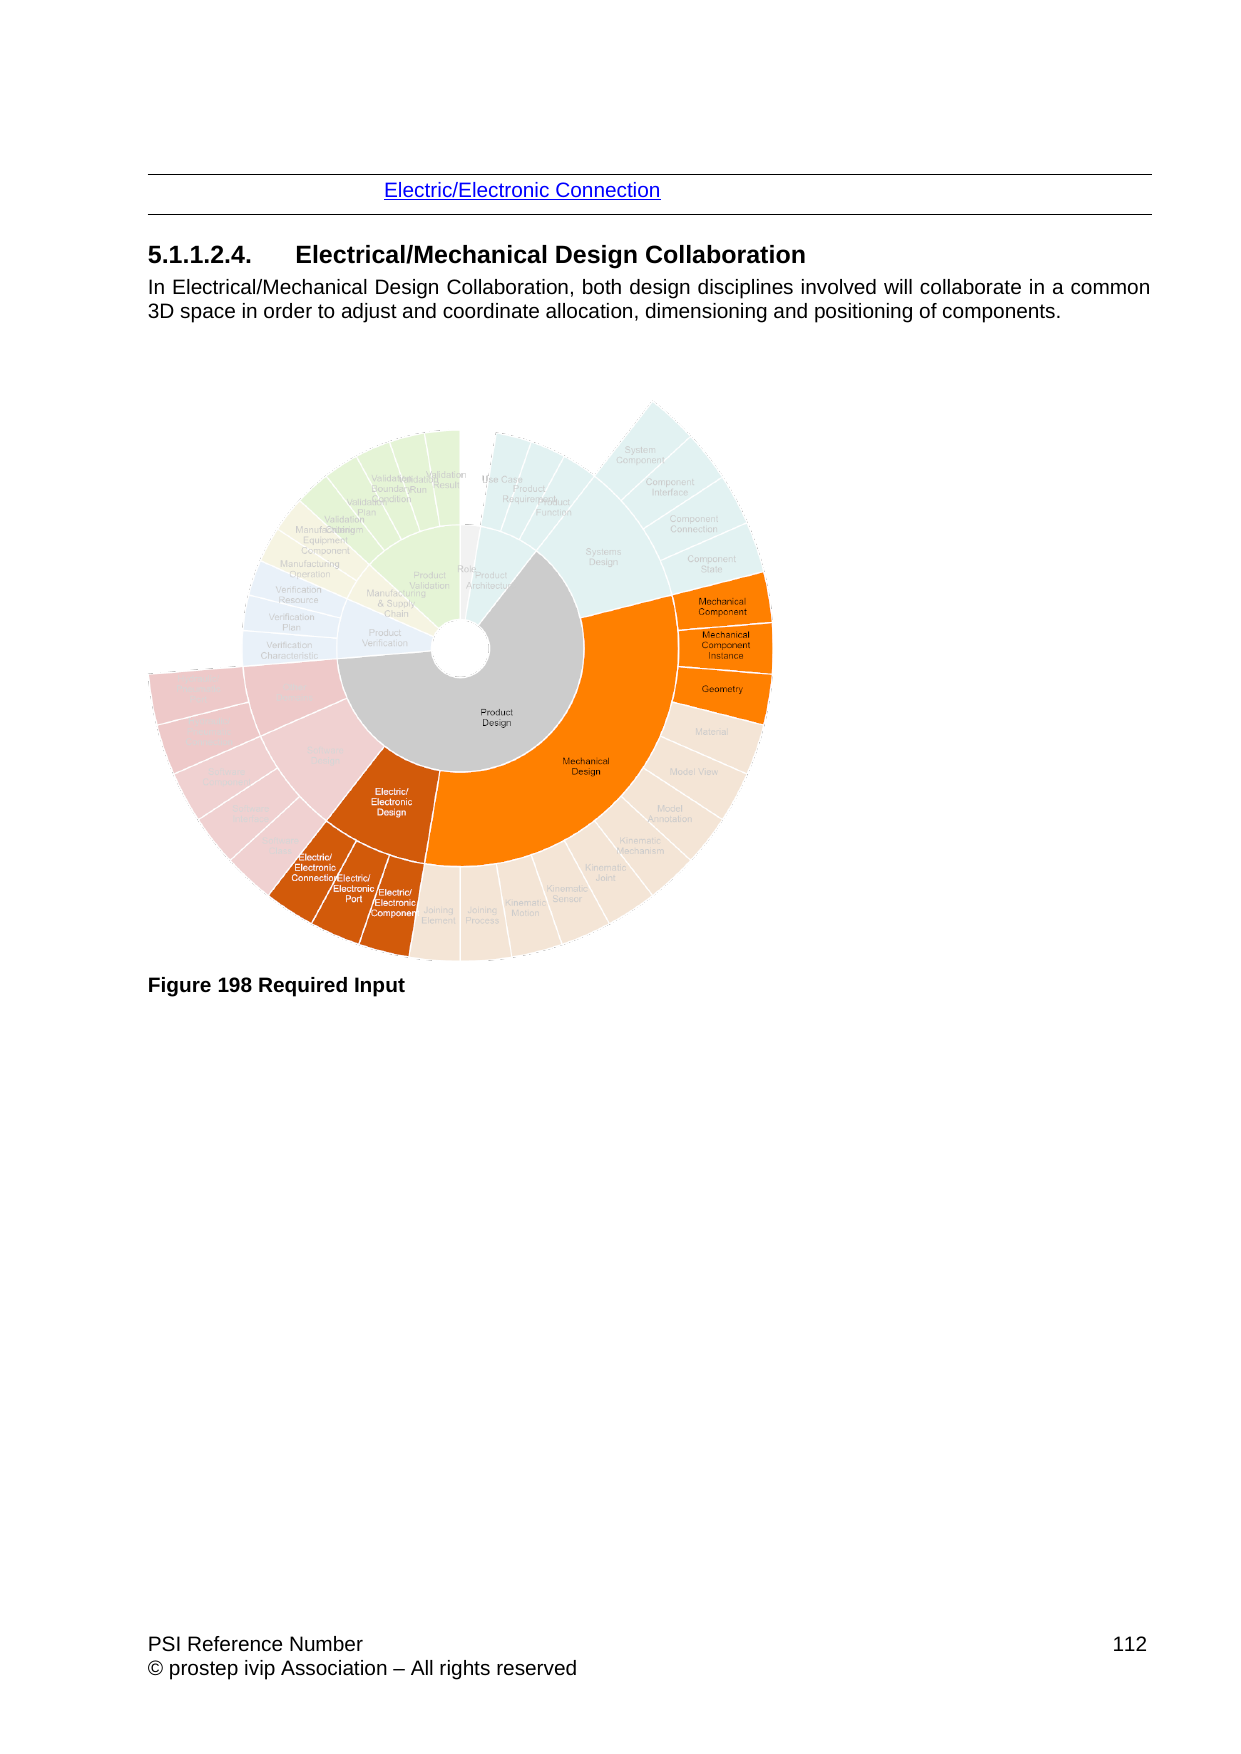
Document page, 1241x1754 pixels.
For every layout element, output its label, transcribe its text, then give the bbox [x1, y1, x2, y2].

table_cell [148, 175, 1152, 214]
text In Electrical/Mechanical Design Collaboration, both design disciplines involved will collaborate in a common 3D space in order to adjust and coordinate allocation, dimensioning and positioning of components. [148, 275, 1152, 323]
picture [147, 335, 773, 961]
subtitle Electrical/Mechanical Design Collaboration [148, 240, 1152, 269]
